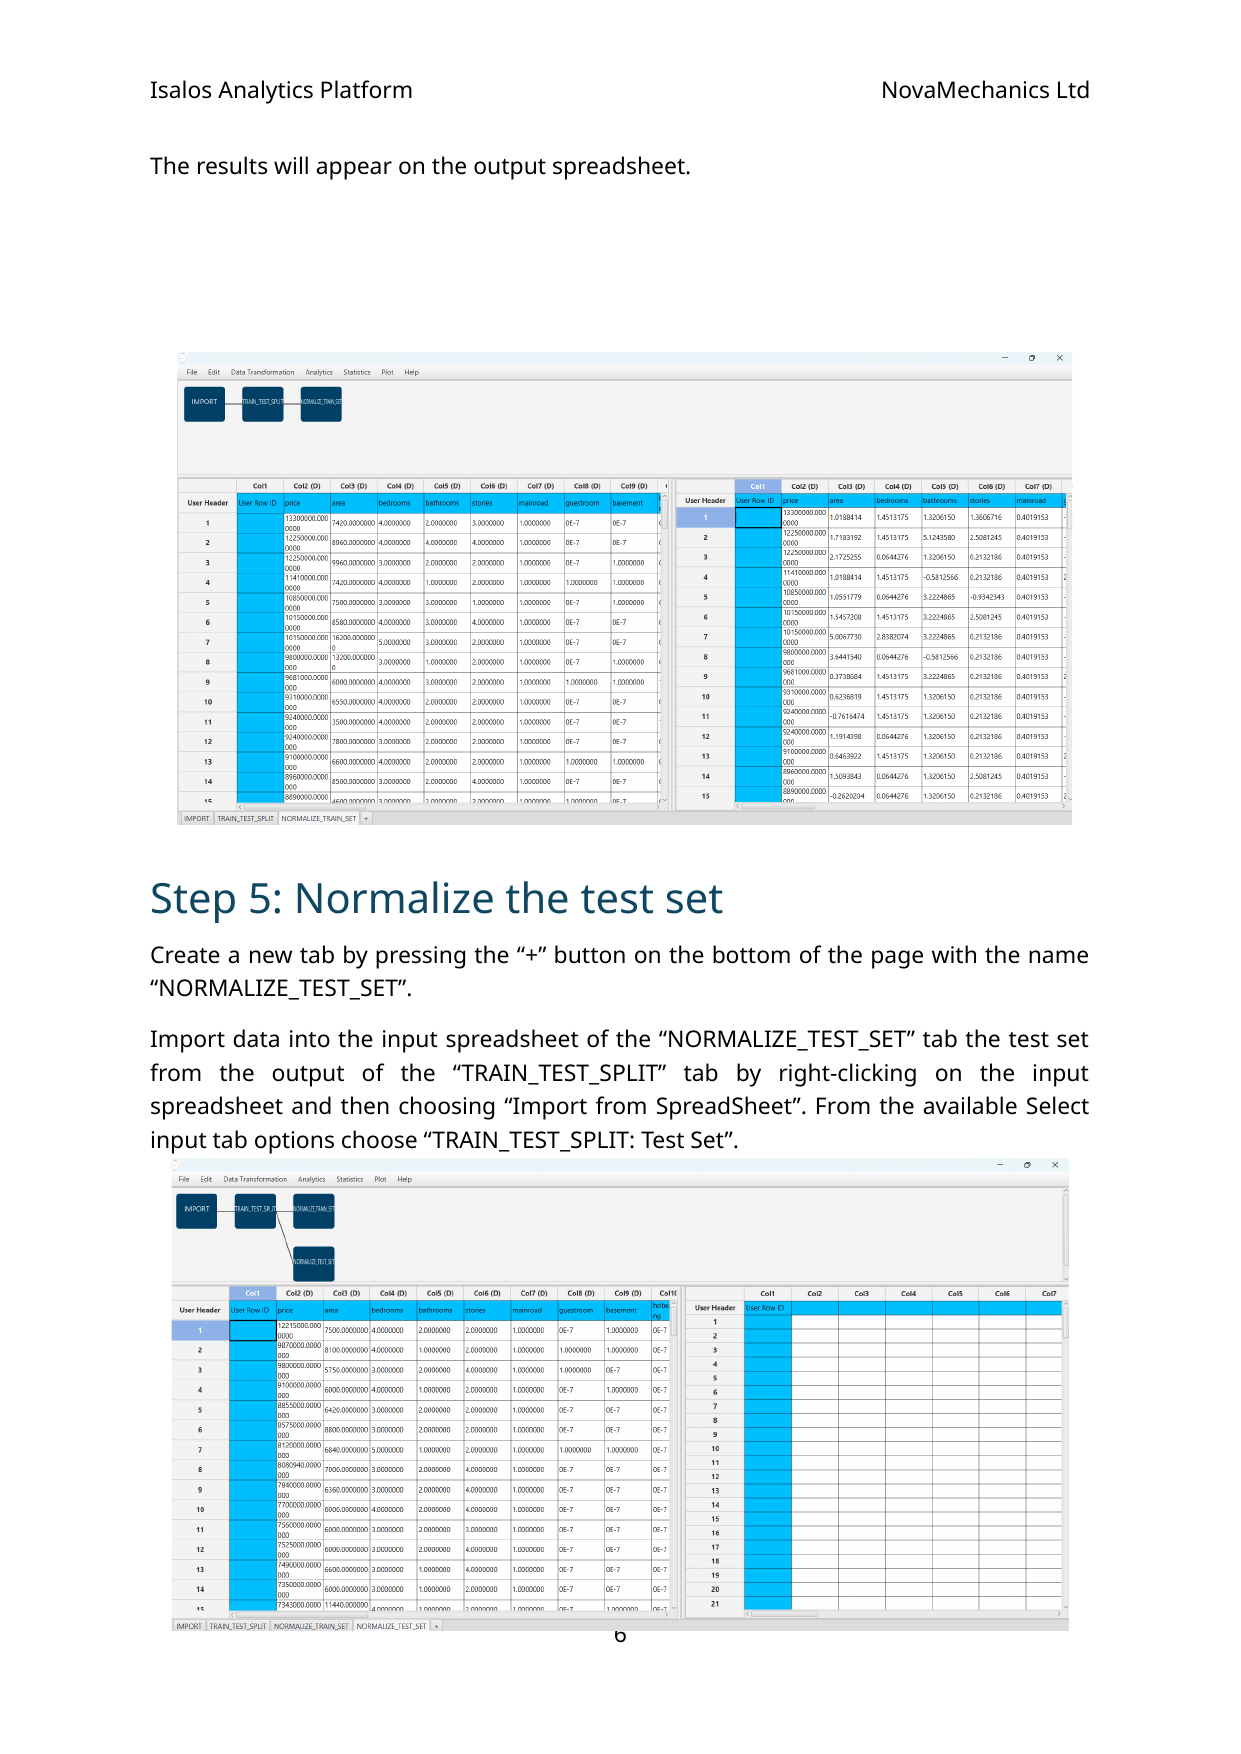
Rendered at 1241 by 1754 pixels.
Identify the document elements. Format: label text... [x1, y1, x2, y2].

picture [177, 352, 1073, 825]
text The results will appear on the output spreadsheet. [150, 150, 1090, 181]
text Create a new tab by pressing the “+” button on the bottom of the page with the name “NORMALIZE_TEST_SET”. [150, 938, 1090, 1003]
picture [171, 1158, 1069, 1631]
text Import data into the input spreadsheet of the “NORMALIZE_TEST_SET” tab the test set from the output of the “TRAIN_TEST_SPLIT” tab by right-clicking on the input spreadsheet and then choosing “Import from SpreadSheet”. From the available Select input tab options choose “TRAIN_TEST_SPLIT: Test Set”. [150, 1023, 1090, 1155]
